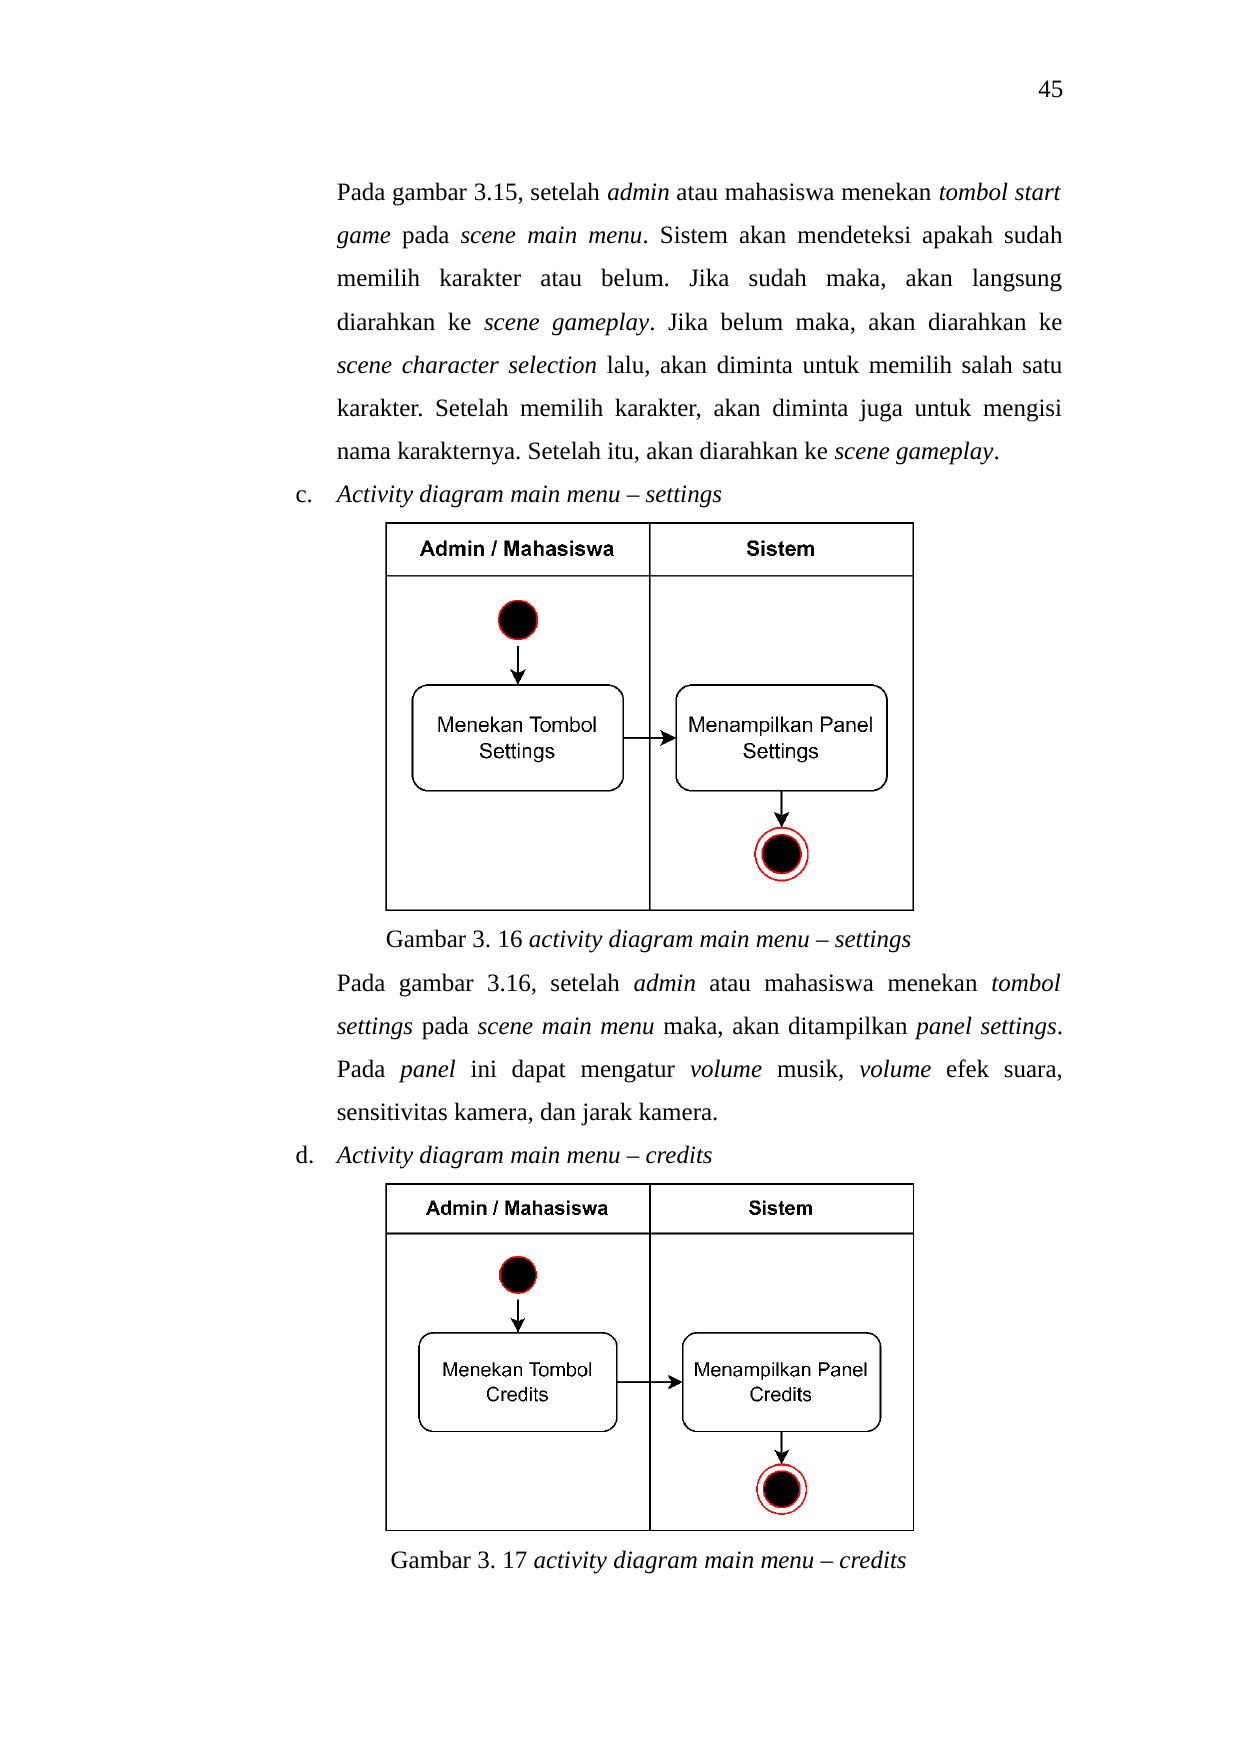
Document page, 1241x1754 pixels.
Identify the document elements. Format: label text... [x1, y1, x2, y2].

text Gambar 3. 17 activity diagram main menu – credits [236, 1545, 1063, 1574]
picture [385, 522, 914, 911]
picture [385, 1183, 914, 1531]
text Gambar 3. 16 activity diagram main menu – settings [236, 924, 1063, 953]
text Pada gambar 3.16, setelah admin atau mahasiswa menekan tombol settings pada scene main menu maka, akan ditampilkan panel settings. Pada panel ini dapat mengatur volume musik, volume efek suara, sensitivitas kamera, dan jarak kamera. [337, 968, 1063, 1126]
text Pada gambar 3.15, setelah admin atau mahasiswa menekan tombol start game pada scene main menu. Sistem akan mendeteksi apakah sudah memilih karakter atau belum. Jika sudah maka, akan langsung diarahkan ke scene gameplay. Jika belum maka, akan diarahkan ke scene character selection lalu, akan diminta untuk memilih salah satu karakter. Setelah memilih karakter, akan diminta juga untuk mengisi nama karakternya. Setelah itu, akan diarahkan ke scene gameplay. [337, 177, 1063, 465]
list Activity diagram main menu – settings [295, 479, 1063, 508]
list Activity diagram main menu – credits [295, 1140, 1063, 1169]
